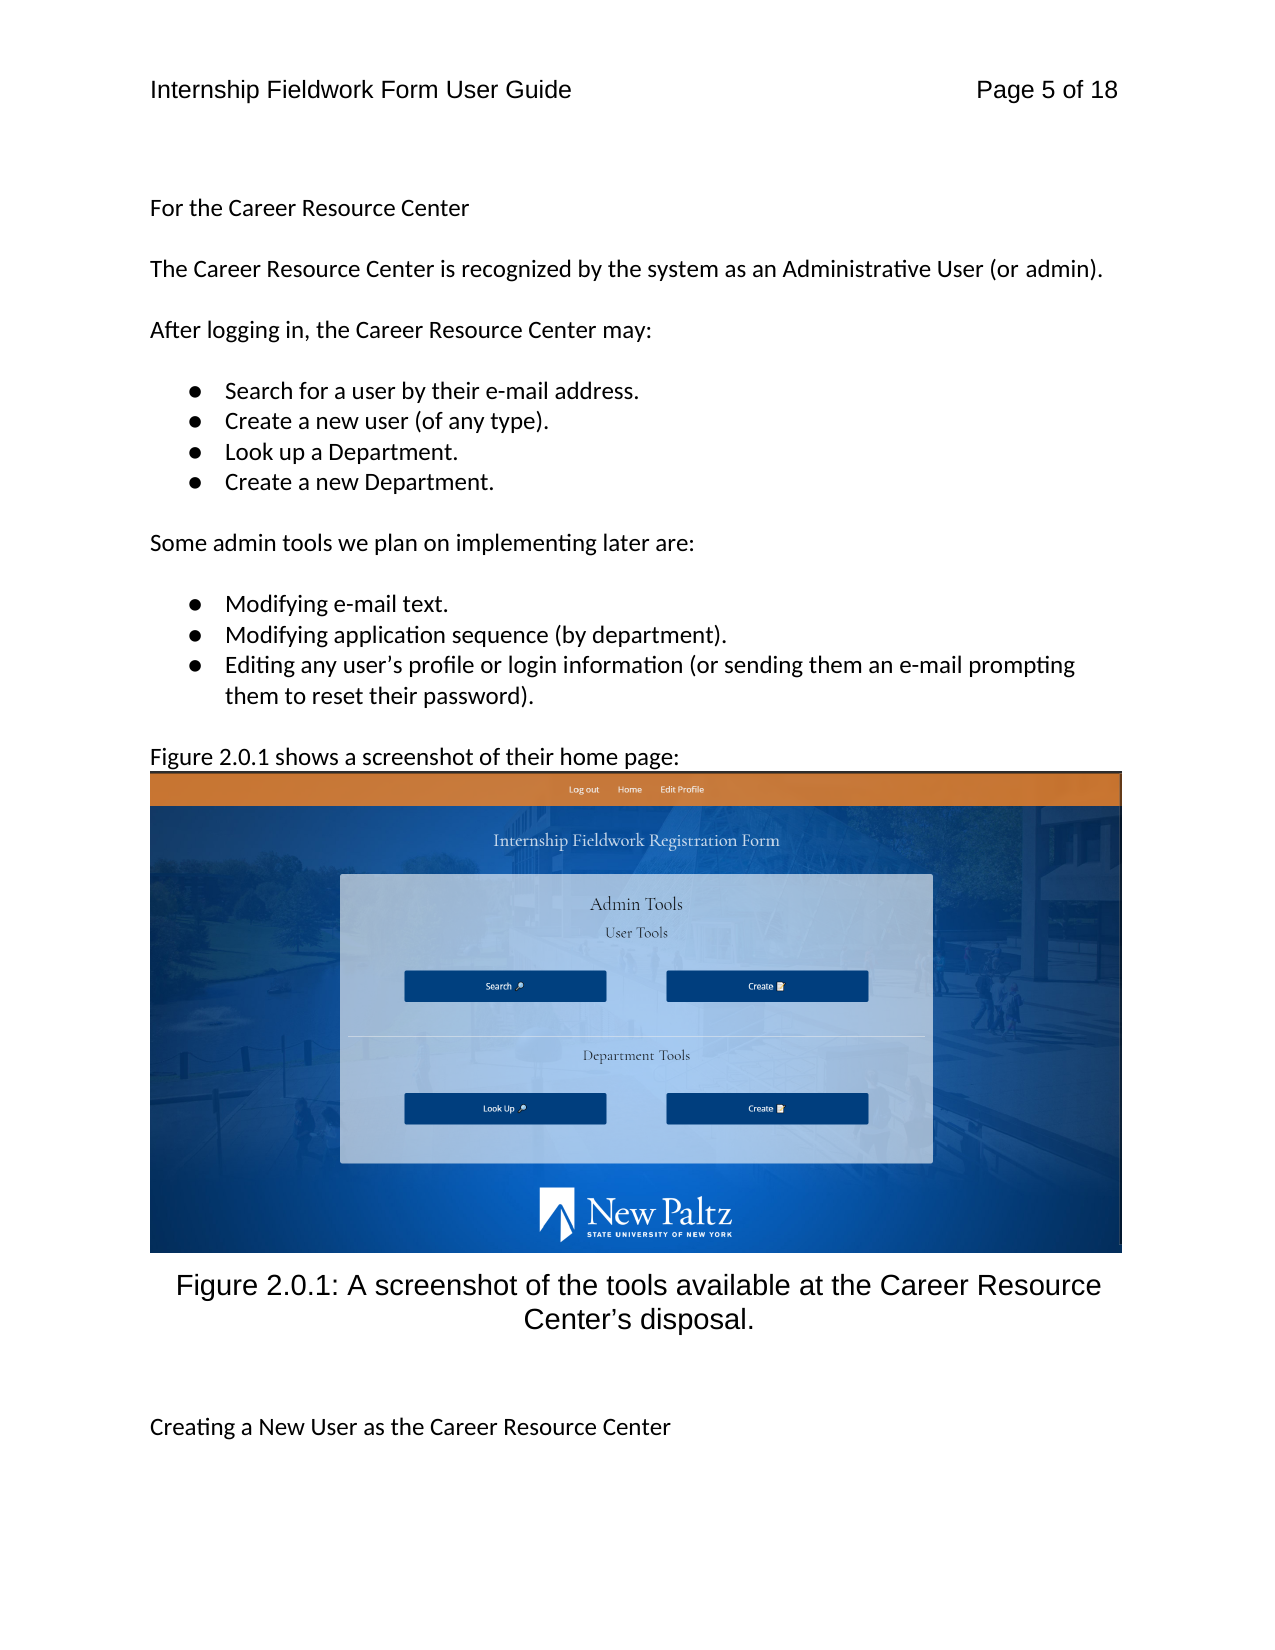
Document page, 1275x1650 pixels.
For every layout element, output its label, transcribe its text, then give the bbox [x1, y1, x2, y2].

picture [150, 771, 1122, 1253]
list Create a new user (of any type). [187, 405, 1125, 436]
list Look up a Department. [187, 436, 1125, 466]
text After logging in, the Career Resource Center may: [150, 314, 1125, 344]
list Search for a user by their e-mail address. [187, 375, 1125, 405]
text The Career Resource Center is recognized by the system as an Administrative User (or admin). [150, 253, 1125, 283]
list Modifying application sequence (by department). [187, 619, 1125, 649]
subtitle Creating a New User as the Career Resource Center [150, 1411, 1125, 1442]
subtitle For the Career Resource Center [150, 192, 1125, 222]
list Modifying e-mail text. [187, 588, 1125, 619]
list Create a new Department. [187, 466, 1125, 497]
text Some admin tools we plan on implementing later are: [150, 527, 1125, 558]
list Editing any user’s profile or login information (or sending them an e-mail prompting them to reset their password). [187, 649, 1125, 711]
text Figure 2.0.1 shows a screenshot of their home page: [150, 741, 1125, 772]
